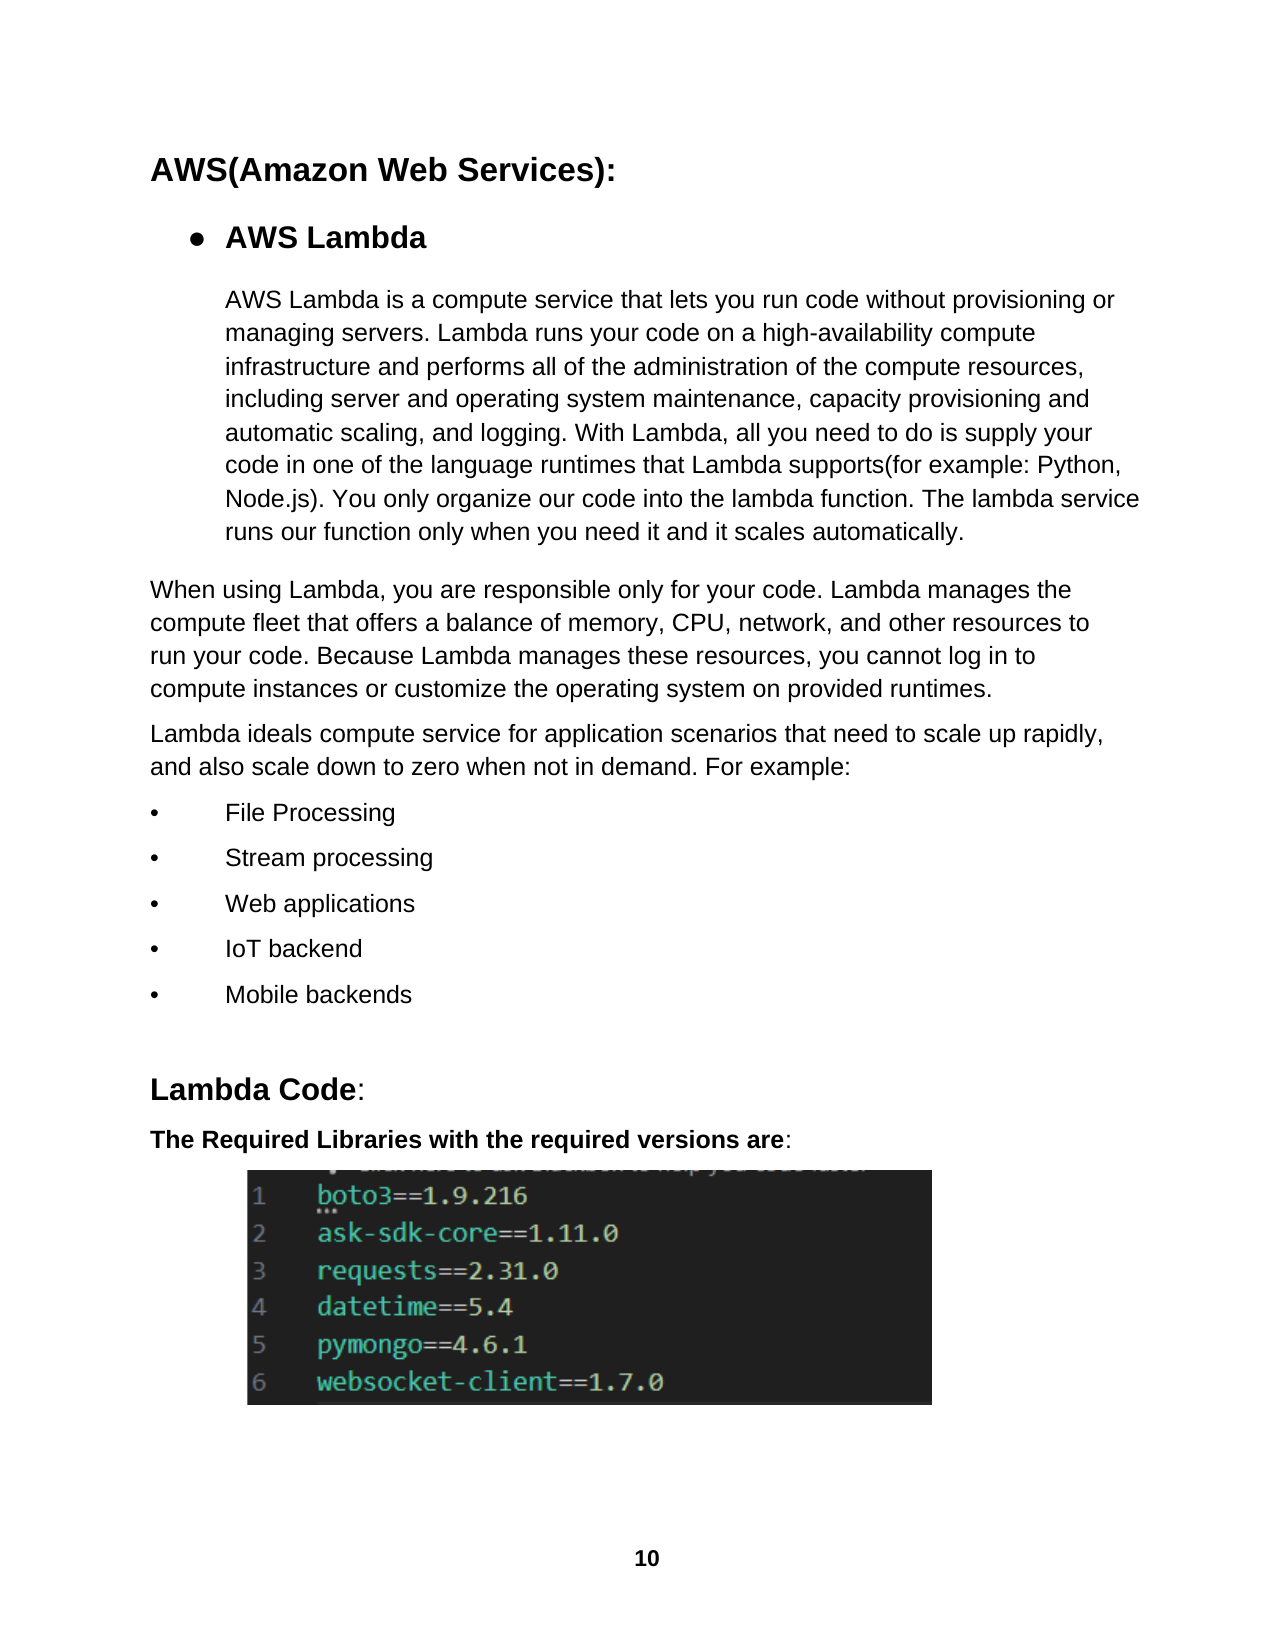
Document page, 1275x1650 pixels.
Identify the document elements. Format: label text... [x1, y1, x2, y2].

text • Mobile backends [150, 980, 1131, 1008]
text Lambda Code: [150, 1071, 1131, 1107]
text The Required Libraries with the required versions are: [150, 1124, 1131, 1153]
text AWS Lambda is a compute service that lets you run code without provisioning or managing servers. Lambda runs your code on a high-availability compute infrastructure and performs all of the administration of the compute resources, including server and operating system maintenance, capacity provisioning and automatic scaling, and logging. With Lambda, all you need to do is supply your code in one of the language runtimes that Lambda supports(for example: Python, Node.js). You only organize our code into the lambda function. The lambda service runs our function only when you need it and it scales automatically. [225, 285, 1144, 545]
text • File Processing [150, 798, 1131, 826]
picture [247, 1170, 932, 1405]
text • Stream processing [150, 843, 1131, 872]
text When using Lambda, you are responsible only for your code. Lambda manages the compute fleet that offers a balance of memory, CPU, network, and other resources to run your code. Because Lambda manages these resources, you cannot log in to compute instances or customize the operating system on provided runtimes. [150, 574, 1131, 702]
list AWS Lambda [187, 219, 1144, 255]
text • IoT backend [150, 934, 1131, 963]
text Lambda ideals compute service for application scenarios that need to scale up rapidly, and also scale down to zero when not in demand. For example: [150, 719, 1131, 781]
text AWS(Amazon Web Services): [150, 150, 1144, 188]
text • Web applications [150, 889, 1131, 917]
